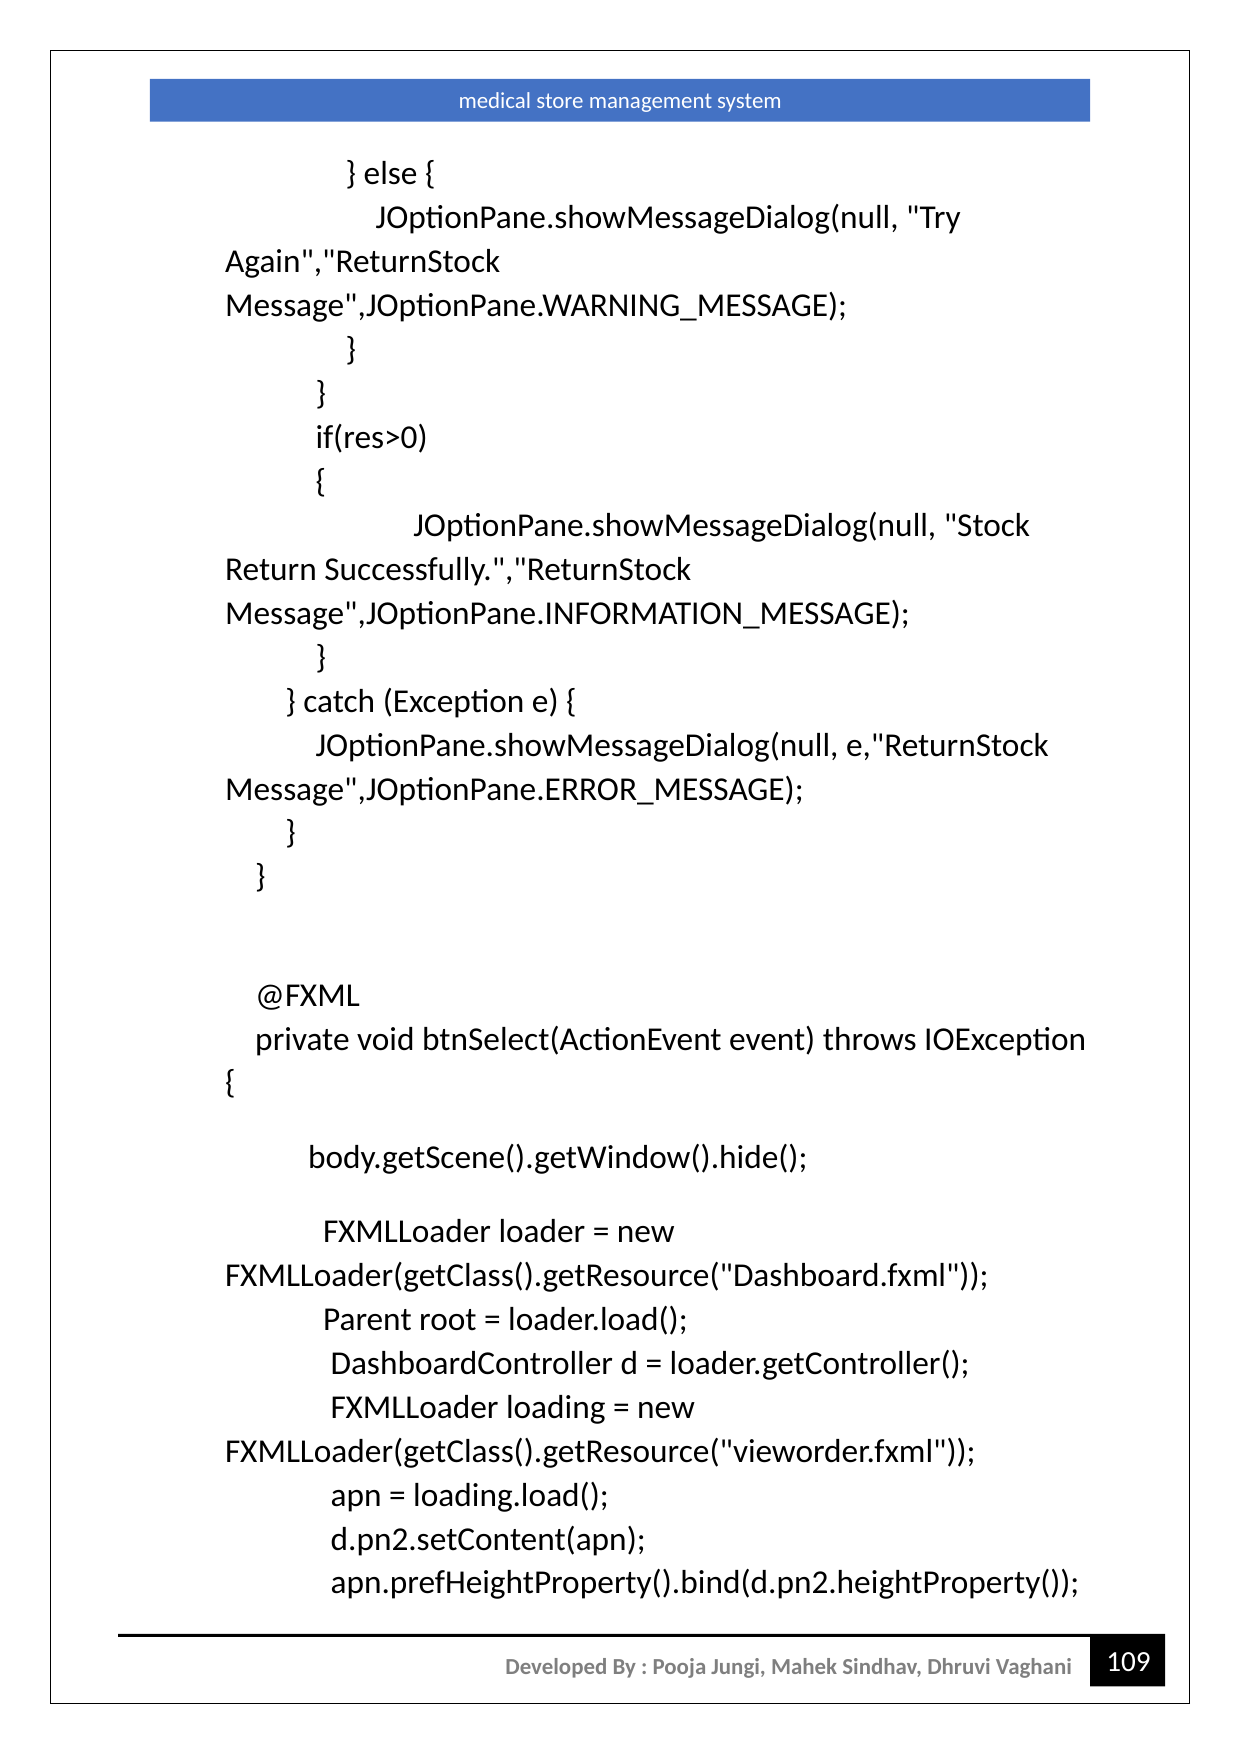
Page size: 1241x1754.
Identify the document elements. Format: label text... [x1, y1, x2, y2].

list } [225, 328, 1090, 369]
list body.getScene().getWindow().hide(); [225, 1136, 1090, 1176]
list { [225, 460, 1090, 501]
list d.pn2.setContent(apn); [225, 1517, 1090, 1558]
list FXMLLoader loader = new FXMLLoader(getClass().getResource("Dashboard.fxml")); [225, 1210, 1090, 1294]
list apn.prefHeightProperty().bind(d.pn2.heightProperty()); [225, 1561, 1090, 1602]
list if(res>0) [225, 416, 1090, 457]
list JOptionPane.showMessageDialog(null, e,"ReturnStock Message",JOptionPane.ERROR_MESSAGE); [225, 723, 1090, 808]
list DashboardController d = loader.getController(); [225, 1342, 1090, 1382]
list } [225, 855, 1090, 896]
list } else { [225, 152, 1090, 193]
list @FXML [225, 973, 1090, 1014]
list } catch (Exception e) { [225, 679, 1090, 720]
list } [225, 636, 1090, 676]
list JOptionPane.showMessageDialog(null, "Try Again","ReturnStock Message",JOptionPane.WARNING_MESSAGE); [225, 196, 1090, 325]
list JOptionPane.showMessageDialog(null, "Stock Return Successfully.","ReturnStock Message",JOptionPane.INFORMATION_MESSAGE); [225, 504, 1090, 632]
list Parent root = loader.load(); [225, 1298, 1090, 1338]
list apn = loading.load(); [225, 1473, 1090, 1514]
list private void btnSelect(ActionEvent event) throws IOException { [225, 1017, 1090, 1102]
list } [225, 372, 1090, 413]
list FXMLLoader loading = new FXMLLoader(getClass().getResource("vieworder.fxml")); [225, 1386, 1090, 1470]
list } [225, 811, 1090, 852]
